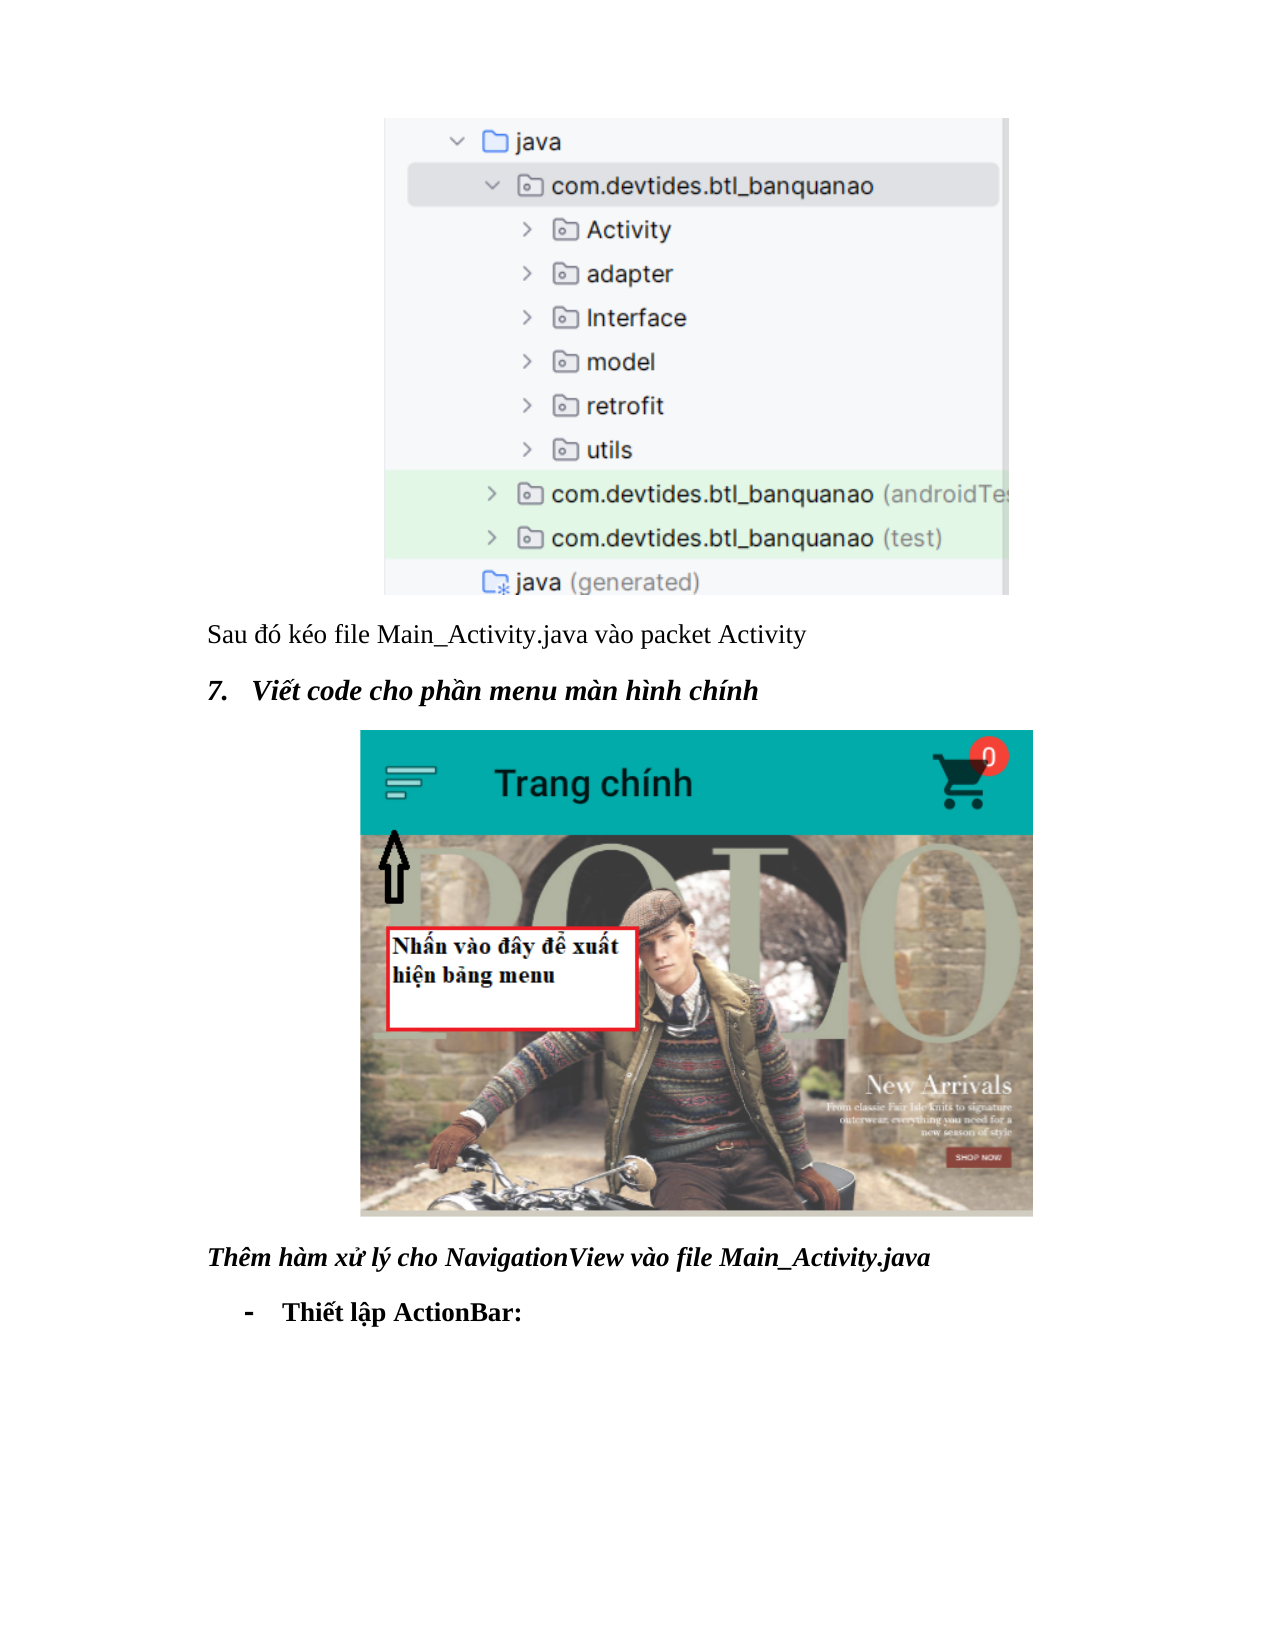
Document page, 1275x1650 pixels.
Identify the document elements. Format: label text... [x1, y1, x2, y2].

text Sau đó kéo file Main_Activity.java vào packet Activity [207, 618, 1186, 649]
list Thiết lập ActionBar: [244, 1296, 1186, 1327]
list Viết code cho phần menu màn hình chính [207, 673, 1186, 706]
text Thêm hàm xử lý cho NavigationView vào file Main_Activity.java [207, 1241, 1186, 1272]
picture [360, 730, 1033, 1218]
picture [384, 118, 1009, 595]
